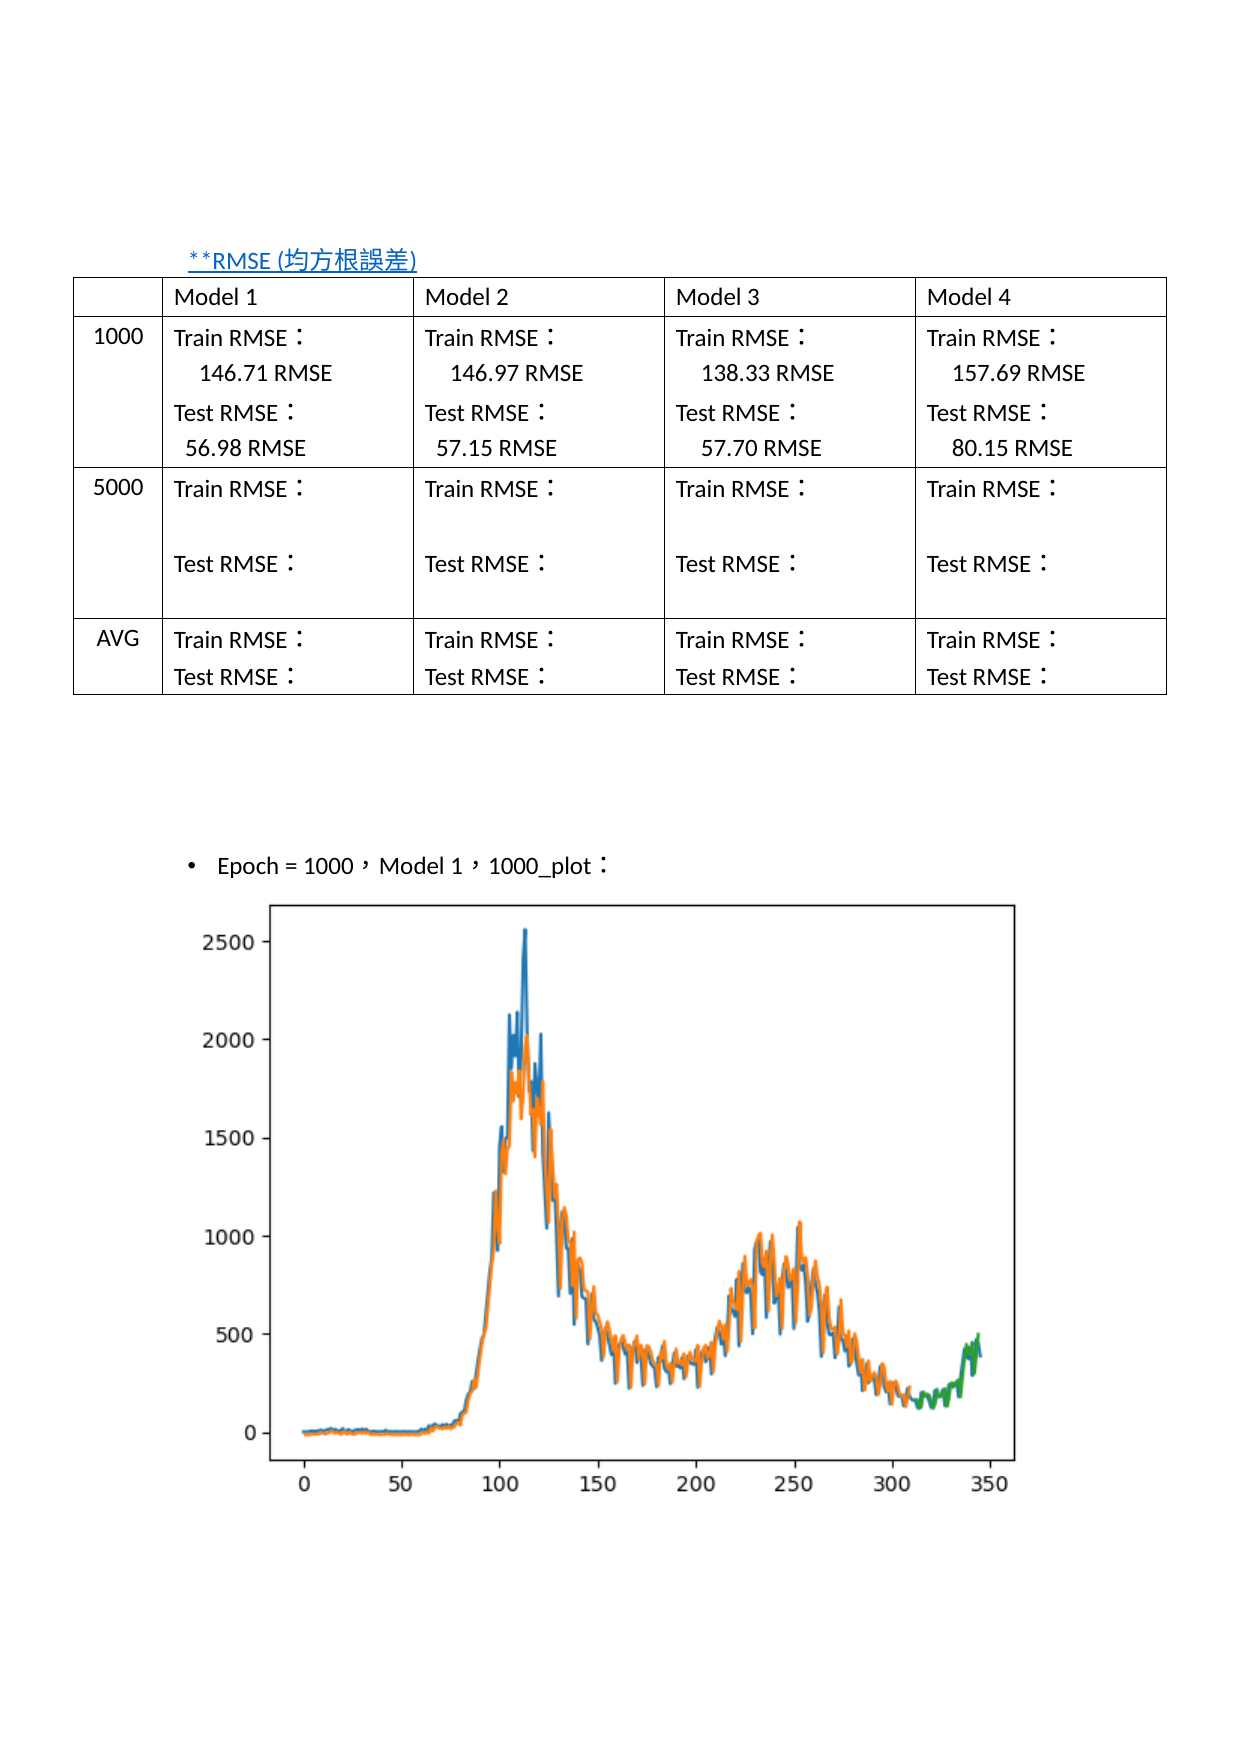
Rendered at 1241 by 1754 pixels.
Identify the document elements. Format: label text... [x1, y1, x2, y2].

table_cell Train RMSE： Test RMSE： [163, 619, 413, 694]
table_header Model 1 [163, 278, 413, 316]
table_cell Train RMSE： 157.69 RMSE Test RMSE： 80.15 RMSE [916, 317, 1166, 467]
table_cell Train RMSE： Test RMSE： [665, 619, 915, 694]
table_header [74, 278, 162, 316]
text **RMSE (均方根誤差) [187, 239, 1053, 277]
table_header Model 2 [414, 278, 664, 316]
table_cell Train RMSE： Test RMSE： [665, 468, 915, 618]
table_cell 1000 [74, 317, 162, 467]
table_cell Train RMSE： 138.33 RMSE Test RMSE： 57.70 RMSE [665, 317, 915, 467]
table_cell AVG [74, 619, 162, 694]
table_cell Train RMSE： Test RMSE： [414, 619, 664, 694]
table_cell Train RMSE： Test RMSE： [916, 619, 1166, 694]
table_cell Train RMSE： Test RMSE： [163, 468, 413, 618]
table_cell Train RMSE： 146.97 RMSE Test RMSE： 57.15 RMSE [414, 317, 664, 467]
table_cell Train RMSE： 146.71 RMSE Test RMSE： 56.98 RMSE [163, 317, 413, 467]
picture [187, 891, 1029, 1511]
table_cell Train RMSE： Test RMSE： [916, 468, 1166, 618]
list Epoch = 1000，Model 1，1000_plot： [187, 845, 1053, 882]
table_cell Train RMSE： Test RMSE： [414, 468, 664, 618]
table_header Model 3 [665, 278, 915, 316]
table_header Model 4 [916, 278, 1166, 316]
table_cell 5000 [74, 468, 162, 618]
